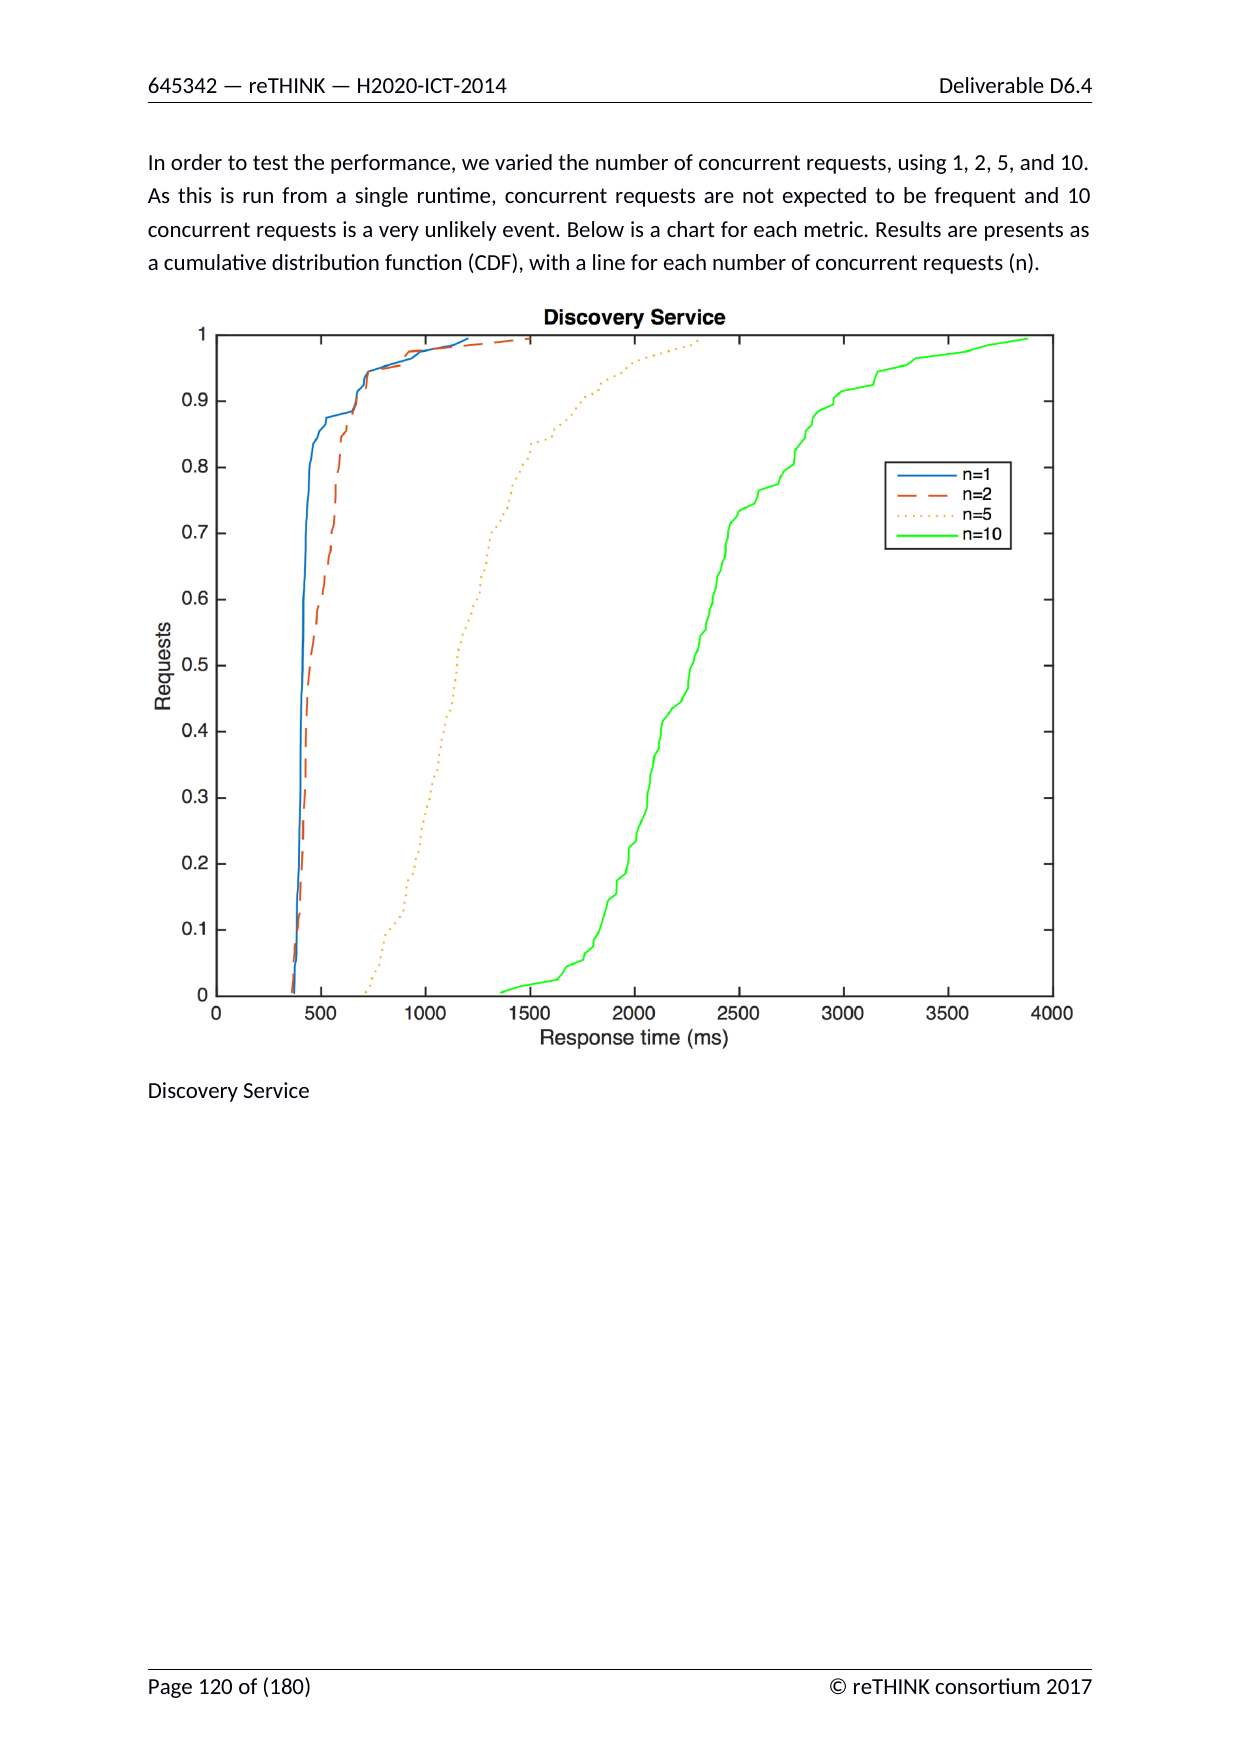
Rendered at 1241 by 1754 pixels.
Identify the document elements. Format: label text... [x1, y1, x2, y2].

picture [147, 294, 1092, 1064]
text Discovery Service [148, 1076, 1092, 1104]
text In order to test the performance, we varied the number of concurrent requests, using 1, 2, 5, and 10. As this is run from a single runtime, concurrent requests are not expected to be frequent and 10 concurrent requests is a very unlikely event. Below is a chart for each metric. Results are presents as a cumulative distribution function (CDF), with a line for each number of concurrent requests (n). [148, 148, 1092, 276]
